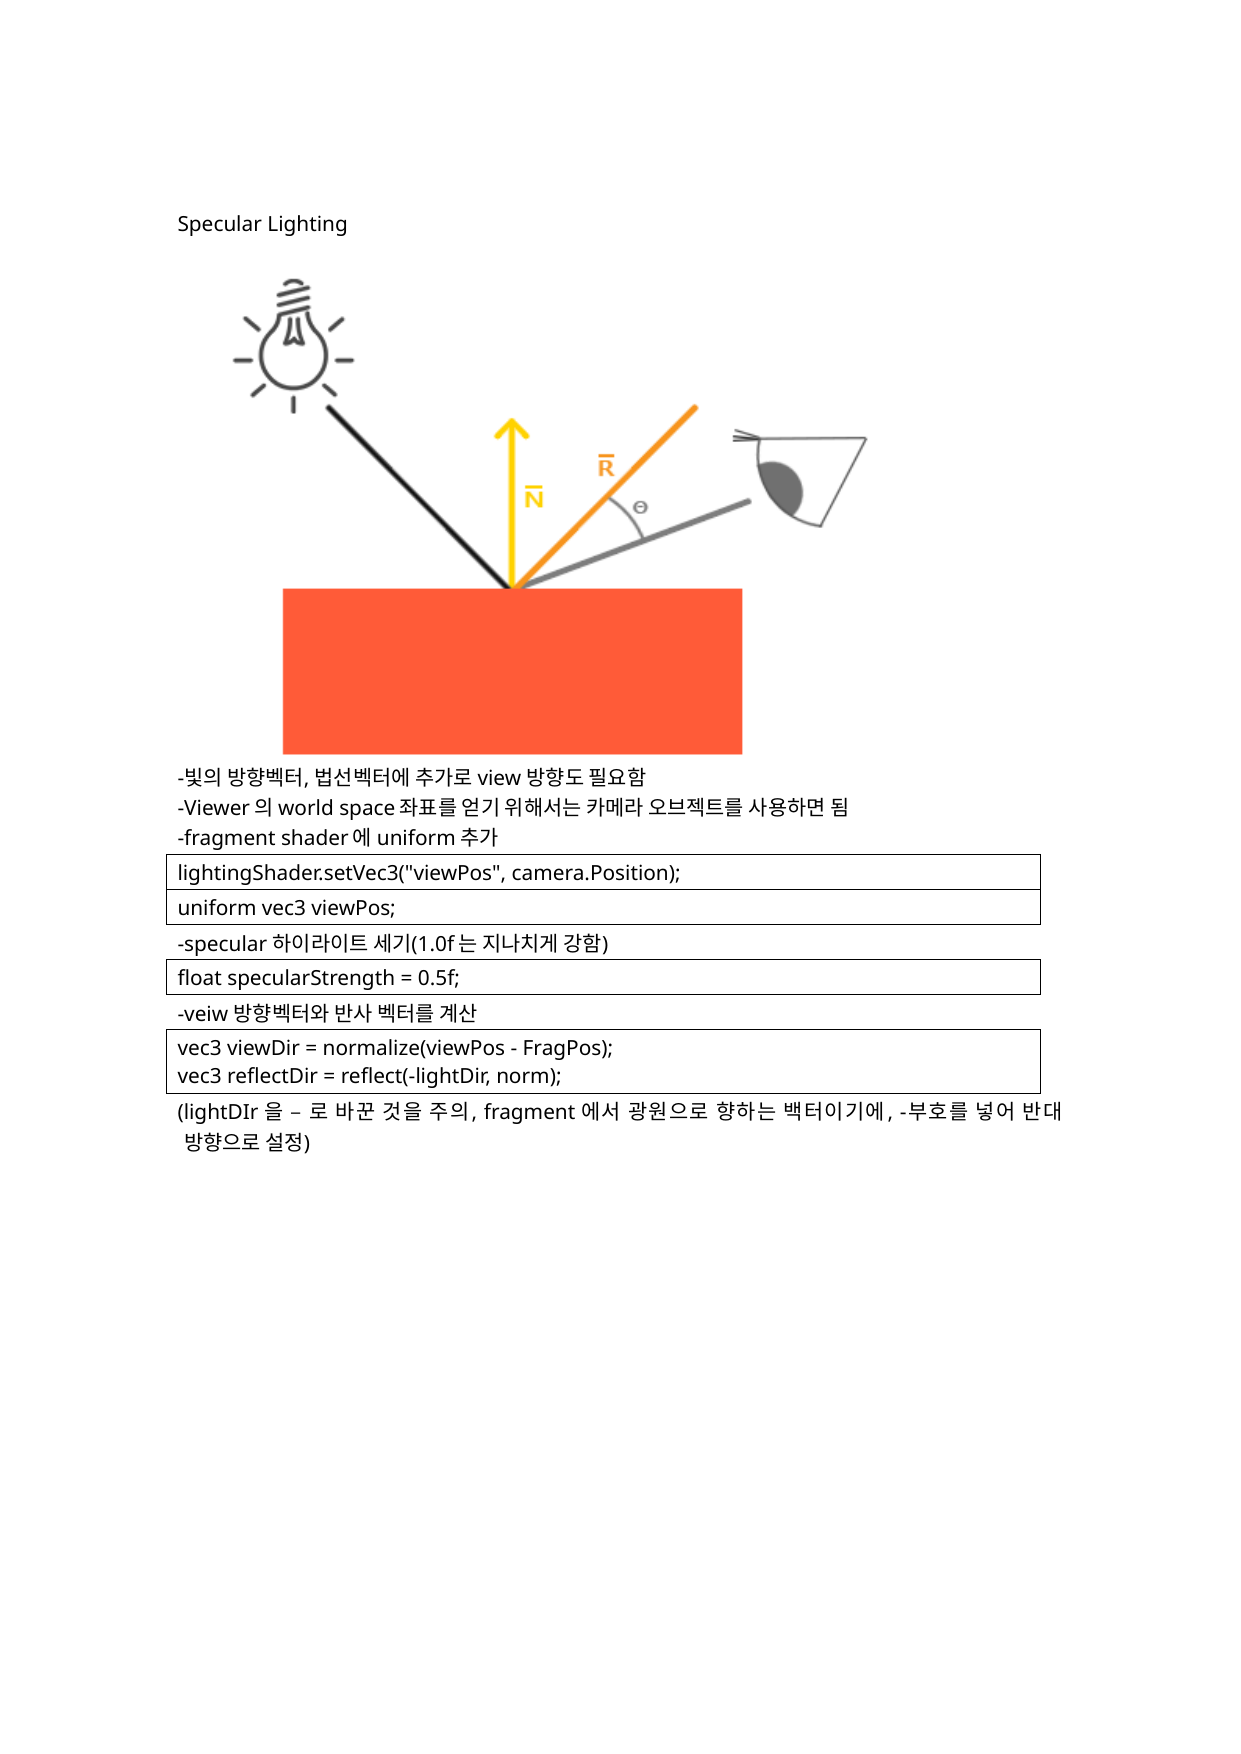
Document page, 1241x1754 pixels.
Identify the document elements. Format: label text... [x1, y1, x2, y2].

text (lightDIr을 – 로 바꾼 것을 주의, fragment에서 광원으로 향하는 백터이기에, -부호를 넣어 반대 방향으로 설정) [169, 1093, 1071, 1156]
text -specular 하이라이트 세기(1.0f는 지나치게 강함) [169, 925, 1071, 959]
picture [177, 237, 941, 761]
table_header lightingShader.setVec3("viewPos", camera.Position); [167, 855, 1040, 889]
text Specular Lighting [169, 207, 1071, 237]
table_header float specularStrength = 0.5f; [167, 960, 1040, 994]
table_header vec3 viewDir = normalize(viewPos - FragPos); vec3 reflectDir = reflect(-lightDir, norm); [167, 1030, 1040, 1093]
text -fragment shader에 uniform추가 [169, 822, 1071, 854]
text -veiw 방향벡터와 반사 벡터를 계산 [169, 995, 1071, 1029]
table_cell uniform vec3 viewPos; [167, 890, 1040, 924]
text -Viewer의 world space좌표를 얻기 위해서는 카메라 오브젝트를 사용하면 됨 [177, 791, 1063, 822]
